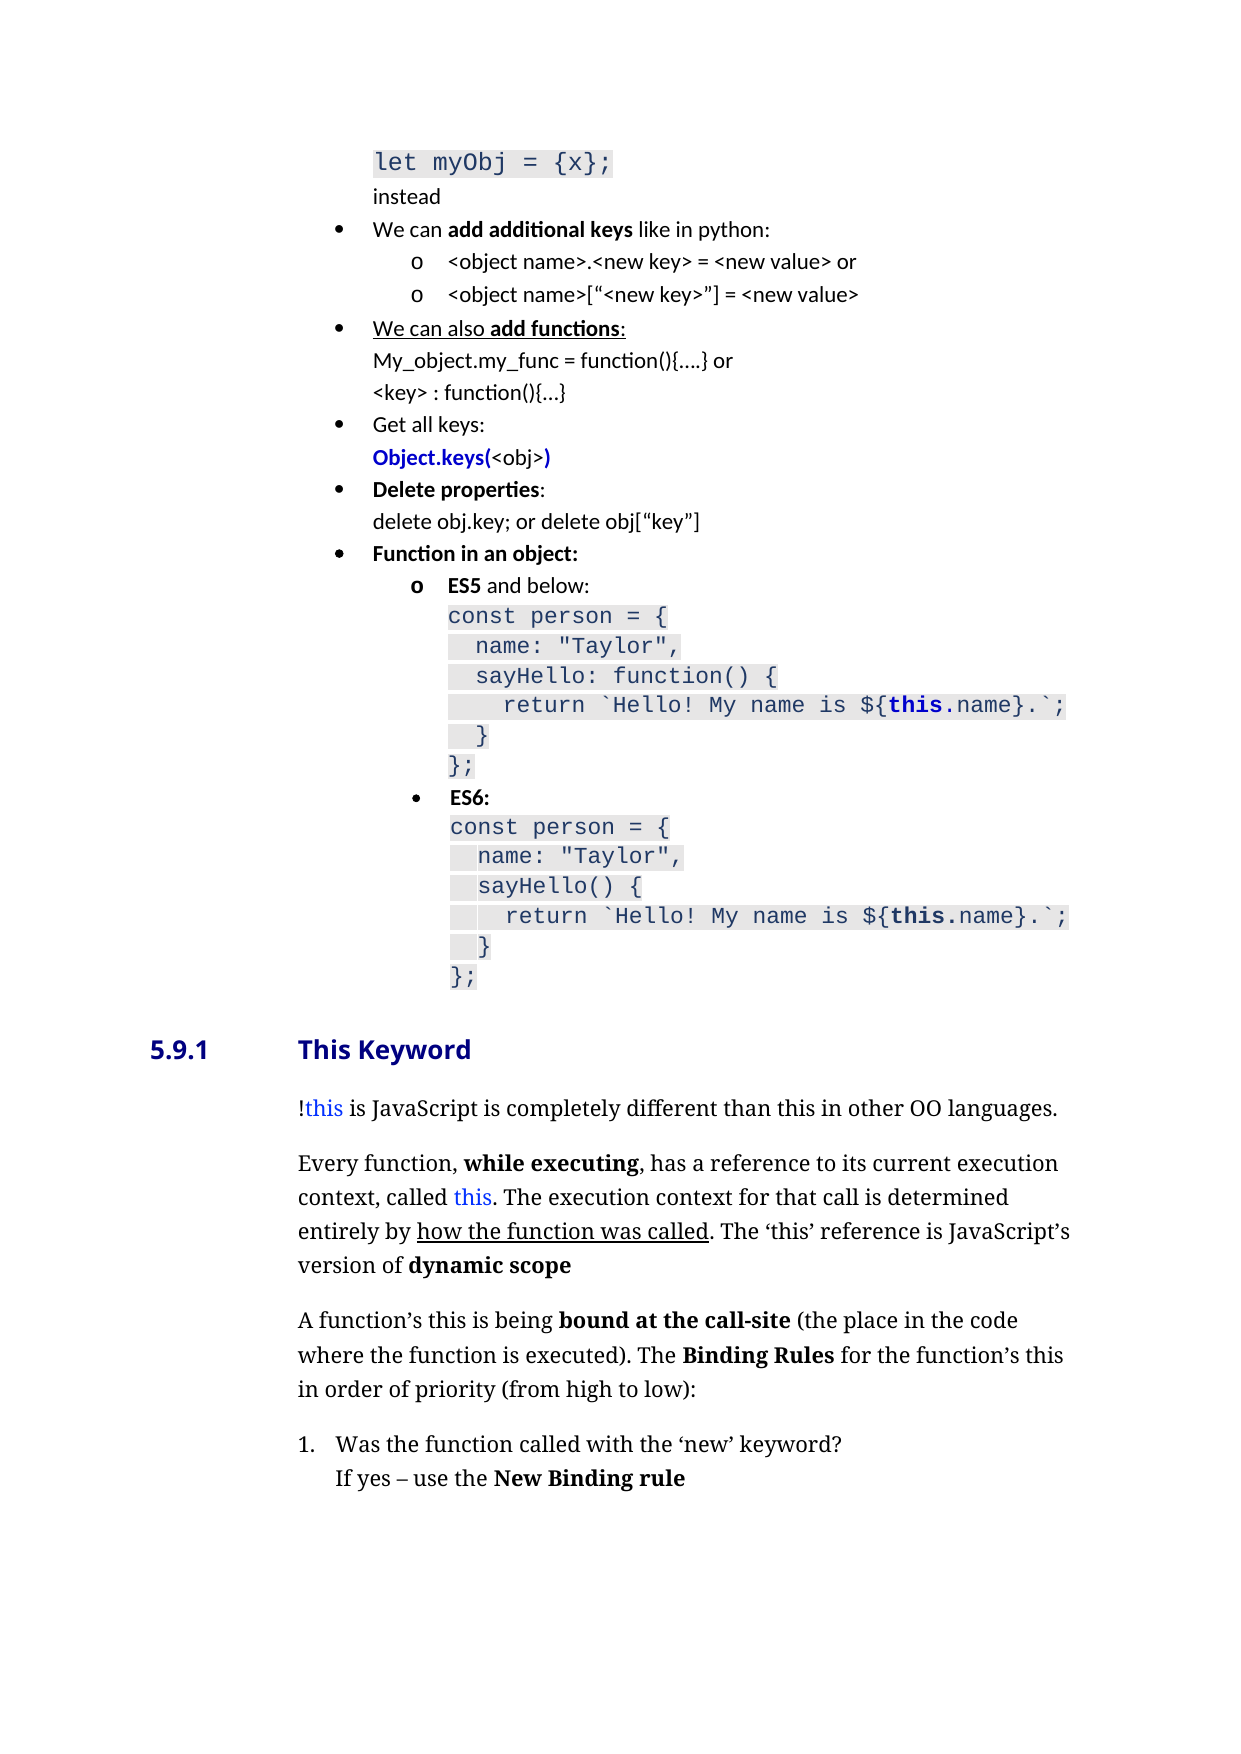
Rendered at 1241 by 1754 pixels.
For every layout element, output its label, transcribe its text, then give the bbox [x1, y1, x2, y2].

text A function’s this is being bound at the call-site (the place in the code where the function is executed). The Binding Rules for the function’s this in order of priority (from high to low): [298, 1306, 1090, 1404]
list ES6: const person = { name: "Taylor", sayHello() { return `Hello! My name is ${this.name}.`; } }; [412, 783, 1090, 990]
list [335, 150, 1090, 211]
text Every function, while executing, has a reference to its current execution context, called this. The execution context for that call is determined entirely by how the function was called. The ‘this’ reference is JavaScript’s version of dynamic scope [298, 1148, 1090, 1280]
list We can also add functions: My_object.my_func = function(){….} or <key> : function(){…} [335, 314, 1090, 406]
text !this is JavaScript is completely different than this in other OO languages. [298, 1093, 1090, 1123]
subtitle This Keyword [150, 1031, 1090, 1067]
list Get all keys: Object.keys(<obj>) [335, 411, 1090, 471]
list Function in an object: [335, 539, 1090, 567]
list Was the function called with the ‘new’ keyword? If yes – use the New Binding rule [298, 1429, 1090, 1493]
list <object name>.<new key> = <new value> or [410, 247, 1090, 276]
list Delete properties: delete obj.key; or delete obj[“key”] [335, 475, 1090, 535]
list <object name>[“<new key>”] = <new value> [410, 280, 1090, 309]
list We can add additional keys like in python: [335, 215, 1090, 243]
list ES5 and below: const person = { name: "Taylor", sayHello: function() { return `Hello! My name is ${this.name}.`; } }; [410, 571, 1090, 779]
